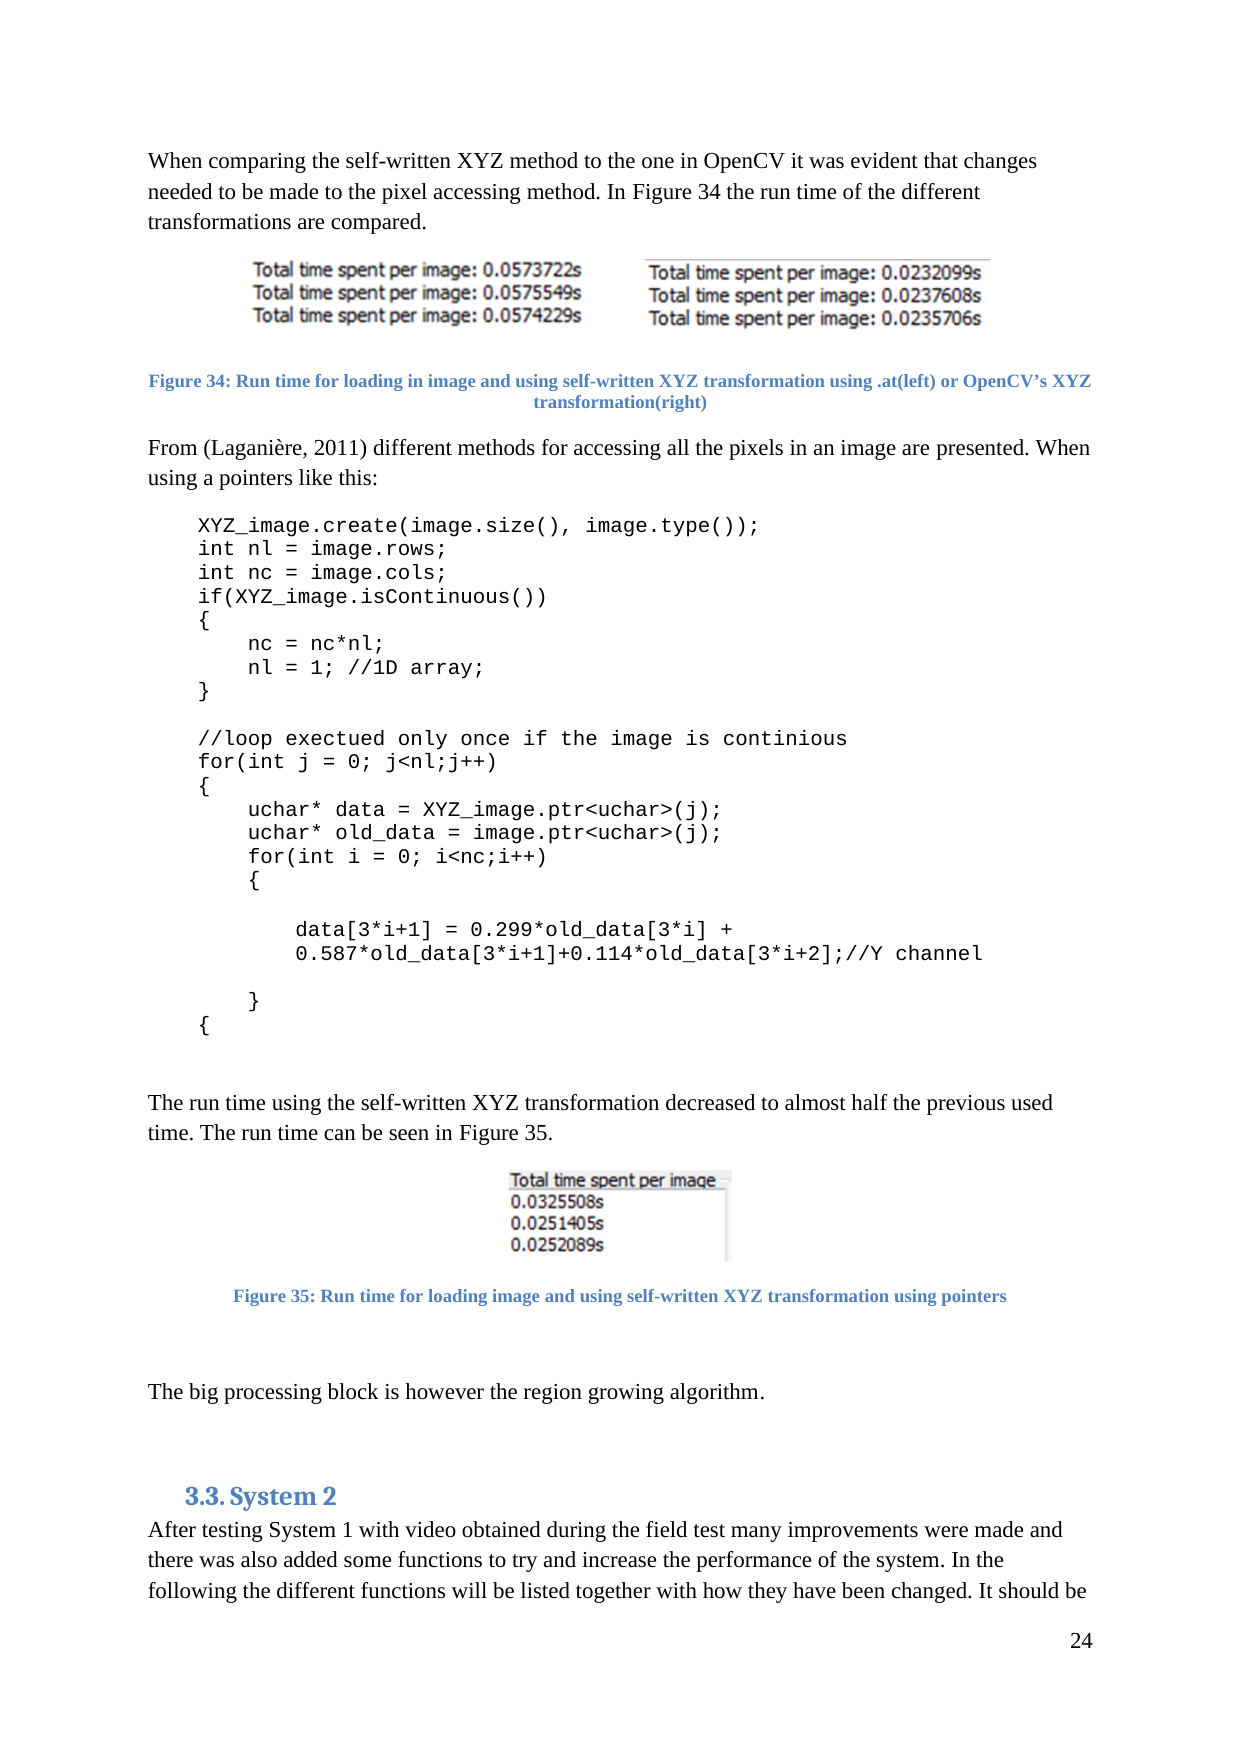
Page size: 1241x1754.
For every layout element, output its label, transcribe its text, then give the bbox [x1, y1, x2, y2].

picture [508, 1170, 732, 1261]
text { [148, 609, 1093, 633]
text From different methods for accessing all the pixels in an image are presented. When using a pointers like this: [148, 433, 1093, 490]
text for(int i = 0; i<nc;i++) [148, 846, 1093, 869]
text } [148, 990, 1093, 1014]
text uchar* data = XYZ_image.ptr<uchar>(j); [148, 798, 1093, 822]
picture [644, 259, 991, 345]
text int nl = image.rows; [148, 538, 1093, 562]
text The big processing block is however the region growing algorithm. [148, 1378, 1093, 1405]
text for(int j = 0; j<nl;j++) [148, 751, 1093, 775]
text { [148, 775, 1093, 798]
text { [148, 1014, 1093, 1038]
text int nc = image.cols; [148, 562, 1093, 586]
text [148, 1516, 1093, 1603]
text XYZ_image.create(image.size(), image.type()); [148, 515, 1093, 538]
subtitle System 2 [185, 1481, 1093, 1512]
text } [148, 680, 1093, 704]
text nc = nc*nl; [148, 633, 1093, 657]
text nl = 1; //1D array; [148, 657, 1093, 680]
text //loop exectued only once if the image is continious [148, 728, 1093, 751]
text data[3*i+1] = 0.299*old_data[3*i] + 0.587*old_data[3*i+1]+0.114*old_data[3*i+2];//Y channel [295, 919, 1093, 967]
text if(XYZ_image.isContinuous()) [148, 586, 1093, 609]
text uchar* old_data = image.ptr<uchar>(j); [148, 822, 1093, 846]
picture [249, 259, 599, 345]
text { [148, 869, 1093, 893]
